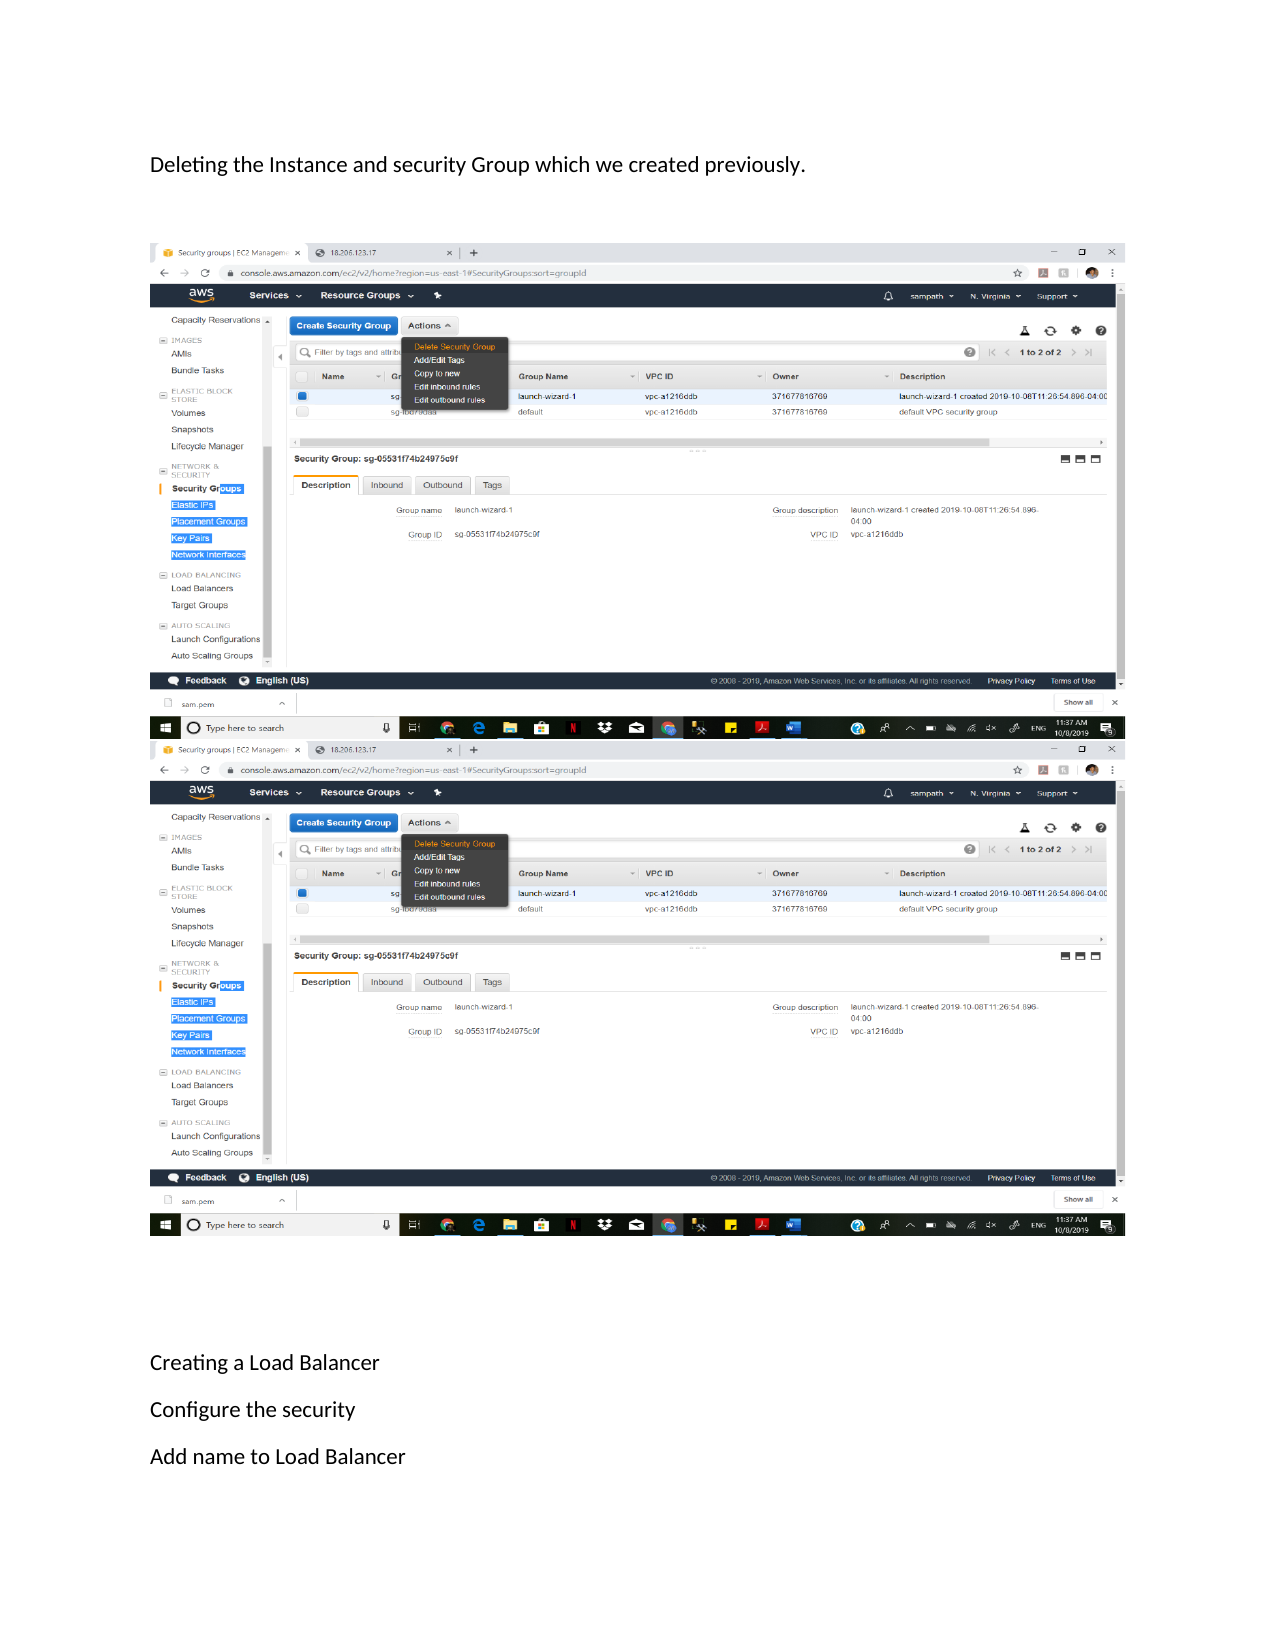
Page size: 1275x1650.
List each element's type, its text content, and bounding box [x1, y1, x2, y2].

text Add name to Load Balancer [150, 1442, 1125, 1470]
text Deleting the Instance and security Group which we created previously. [150, 150, 1125, 178]
text Configure the security [150, 1395, 1125, 1423]
picture [150, 243, 1125, 739]
picture [150, 741, 1125, 1236]
text Creating a Load Balancer [150, 1348, 1125, 1377]
